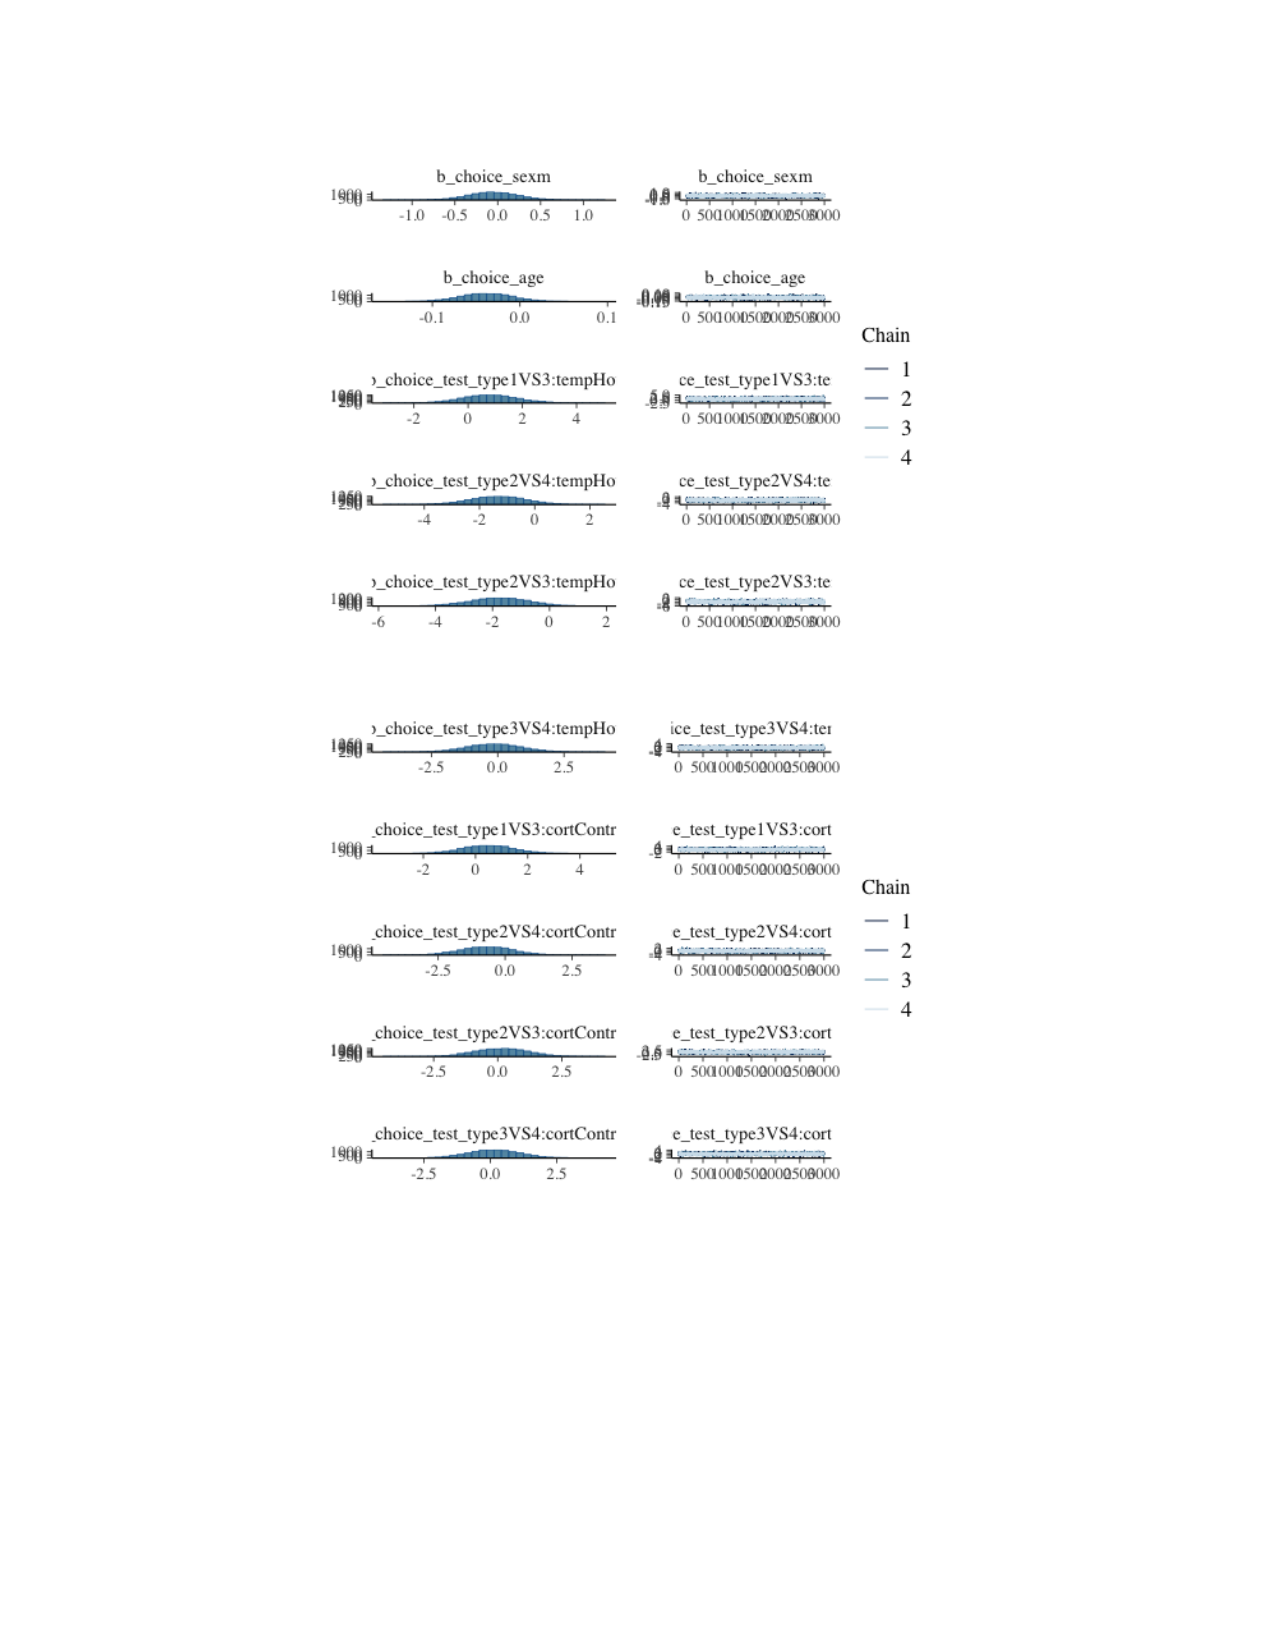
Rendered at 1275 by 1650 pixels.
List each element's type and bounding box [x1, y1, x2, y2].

picture [320, 702, 933, 1192]
table_header [139, 702, 1114, 1254]
table_header [139, 150, 1114, 702]
picture [320, 150, 933, 640]
